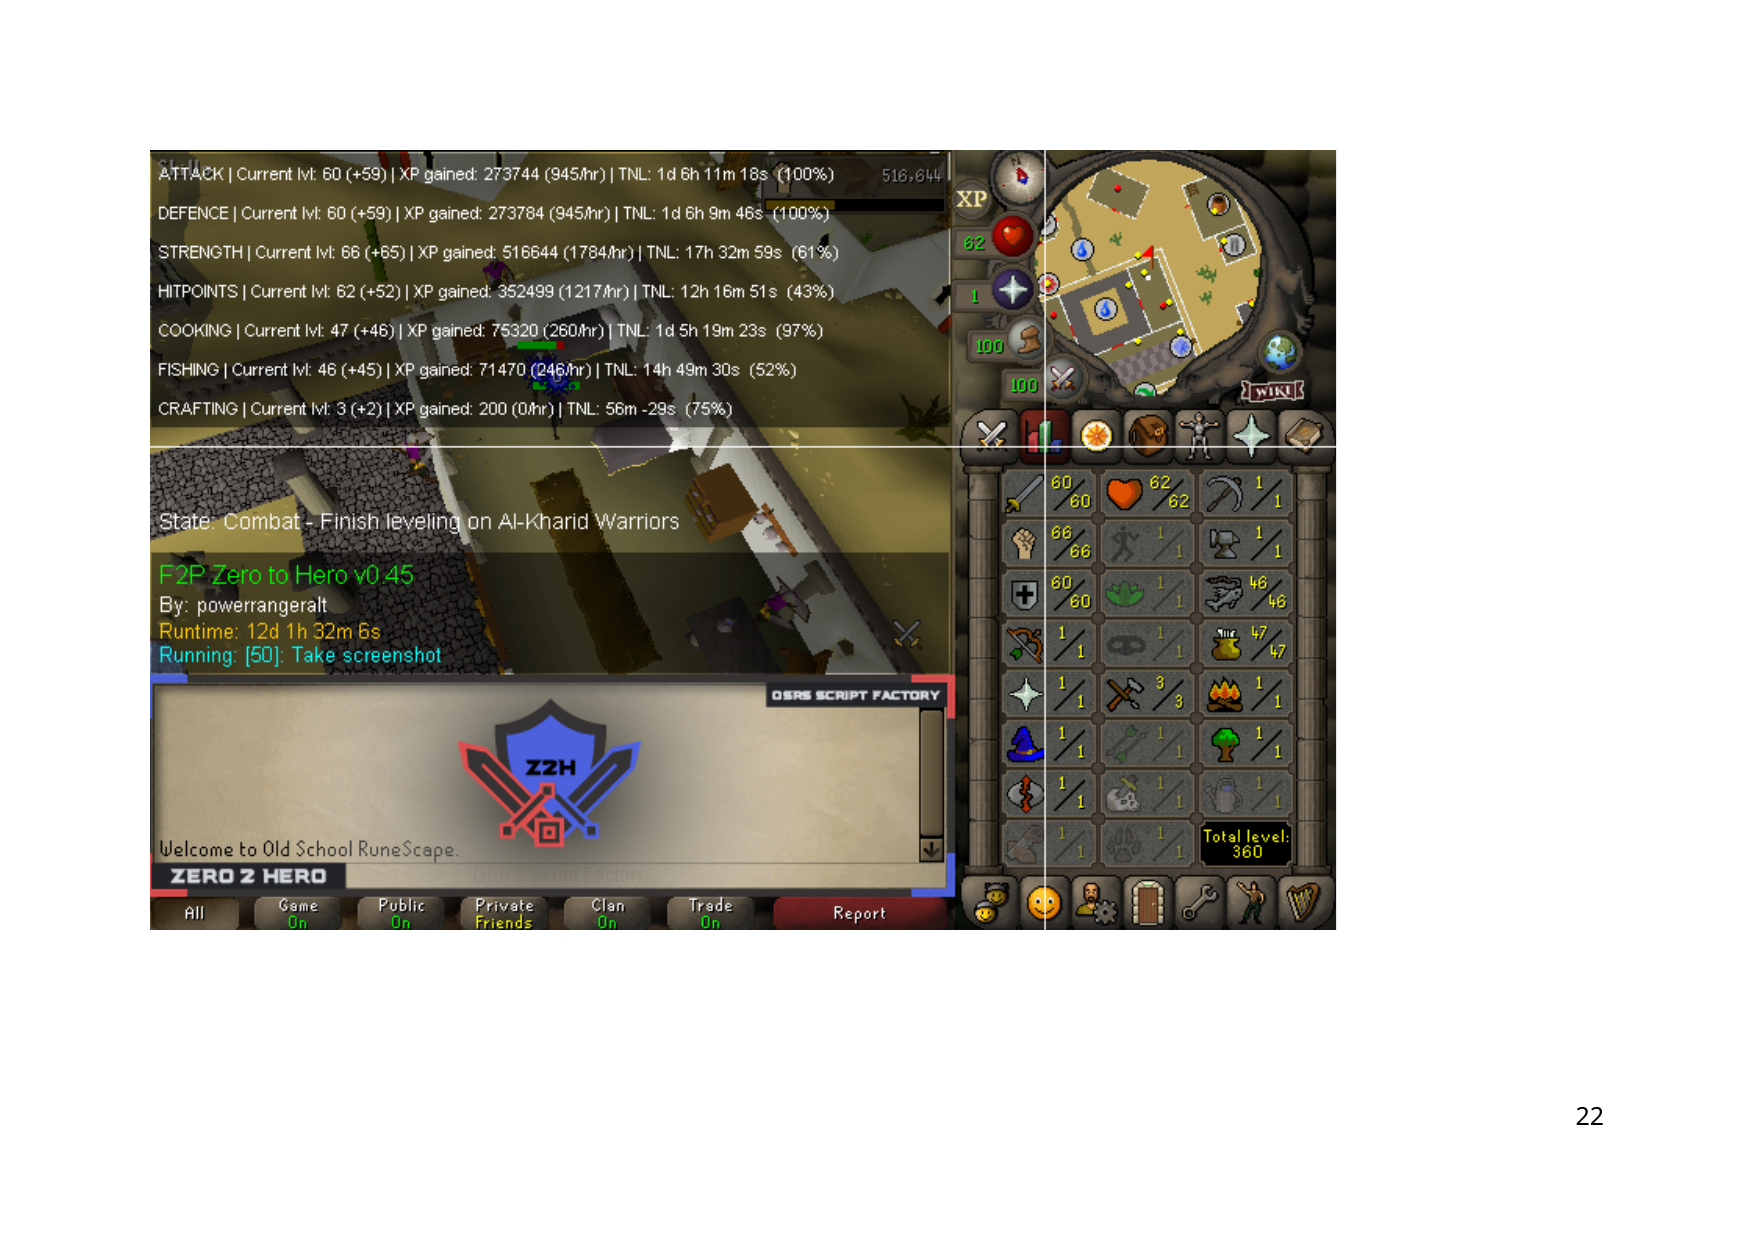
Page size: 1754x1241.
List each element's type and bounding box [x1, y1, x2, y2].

picture [150, 150, 1337, 930]
